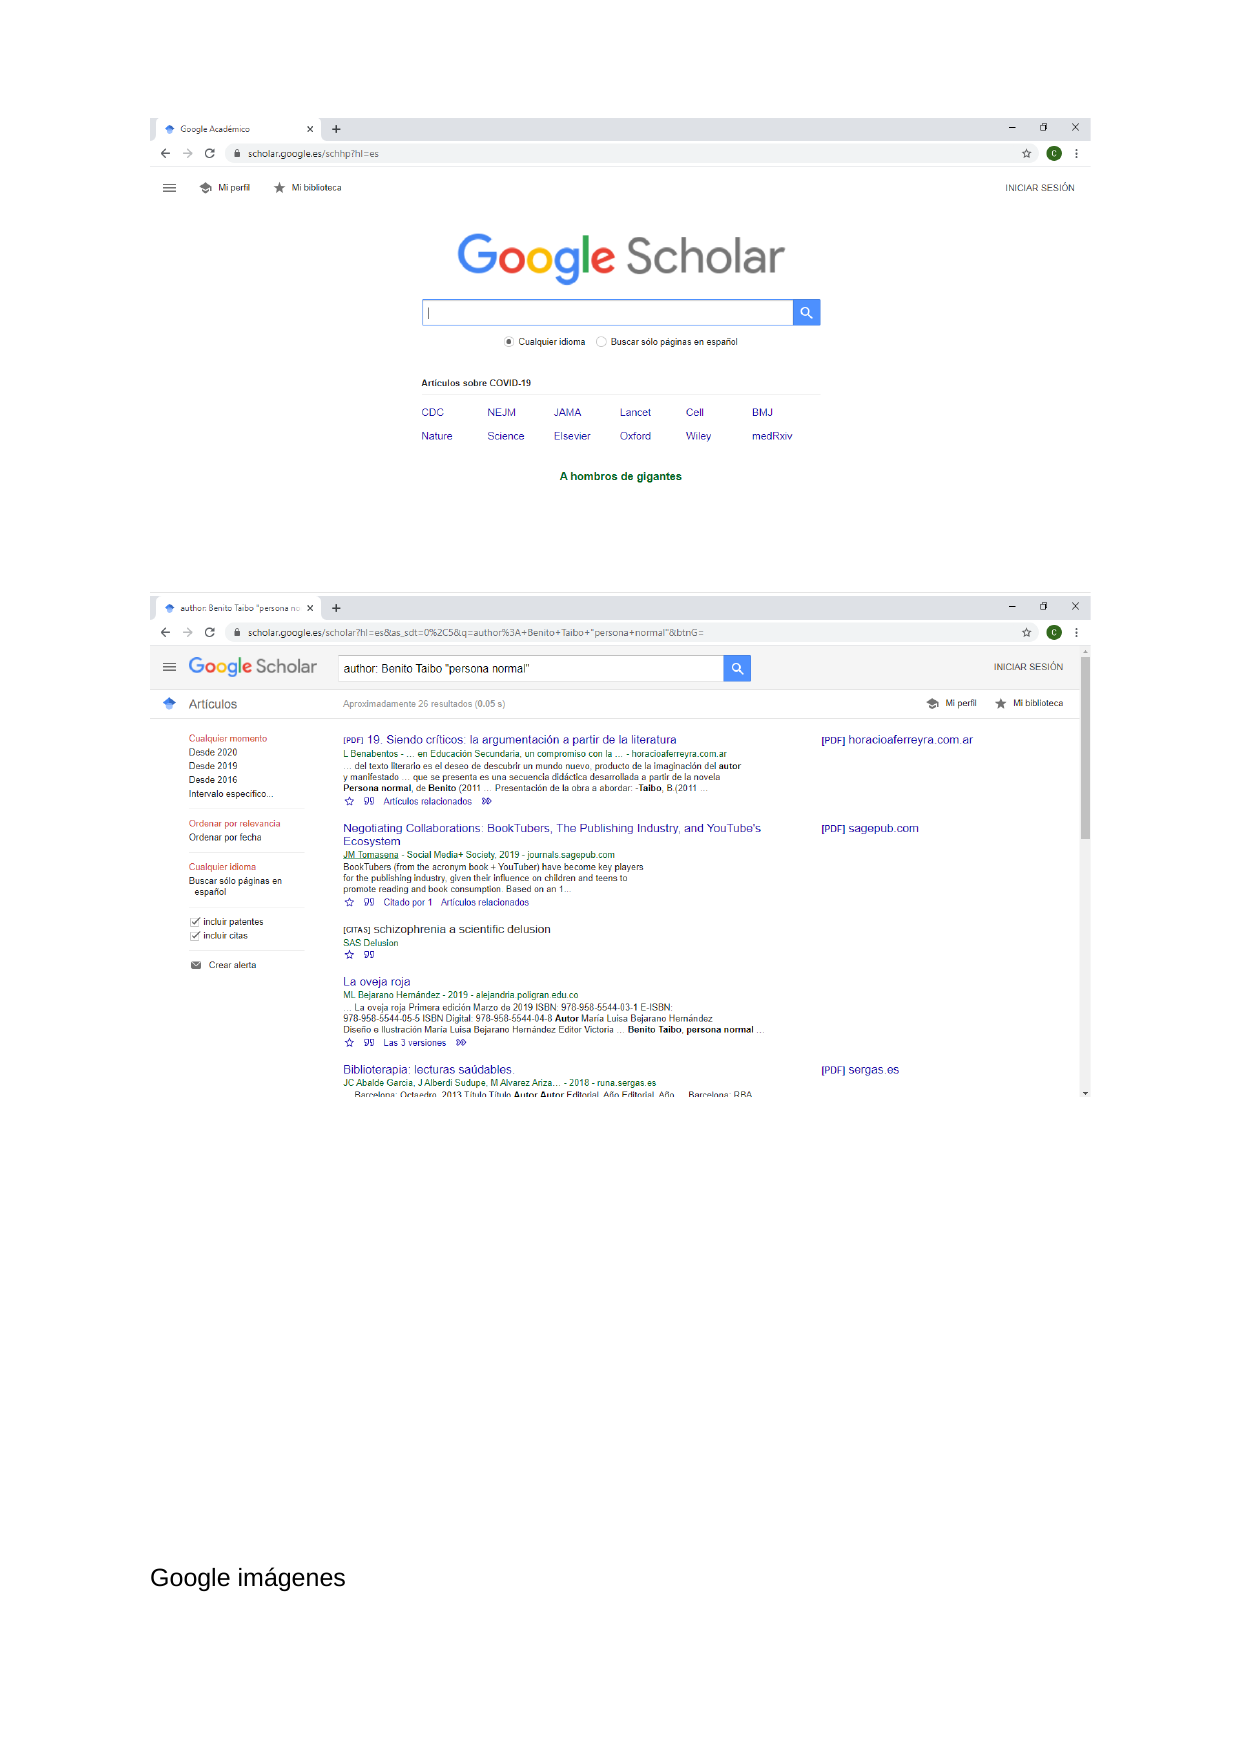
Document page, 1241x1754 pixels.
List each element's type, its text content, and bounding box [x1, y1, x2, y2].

text Google imágenes [150, 1563, 1090, 1592]
picture [150, 596, 1091, 1097]
picture [150, 118, 1091, 593]
